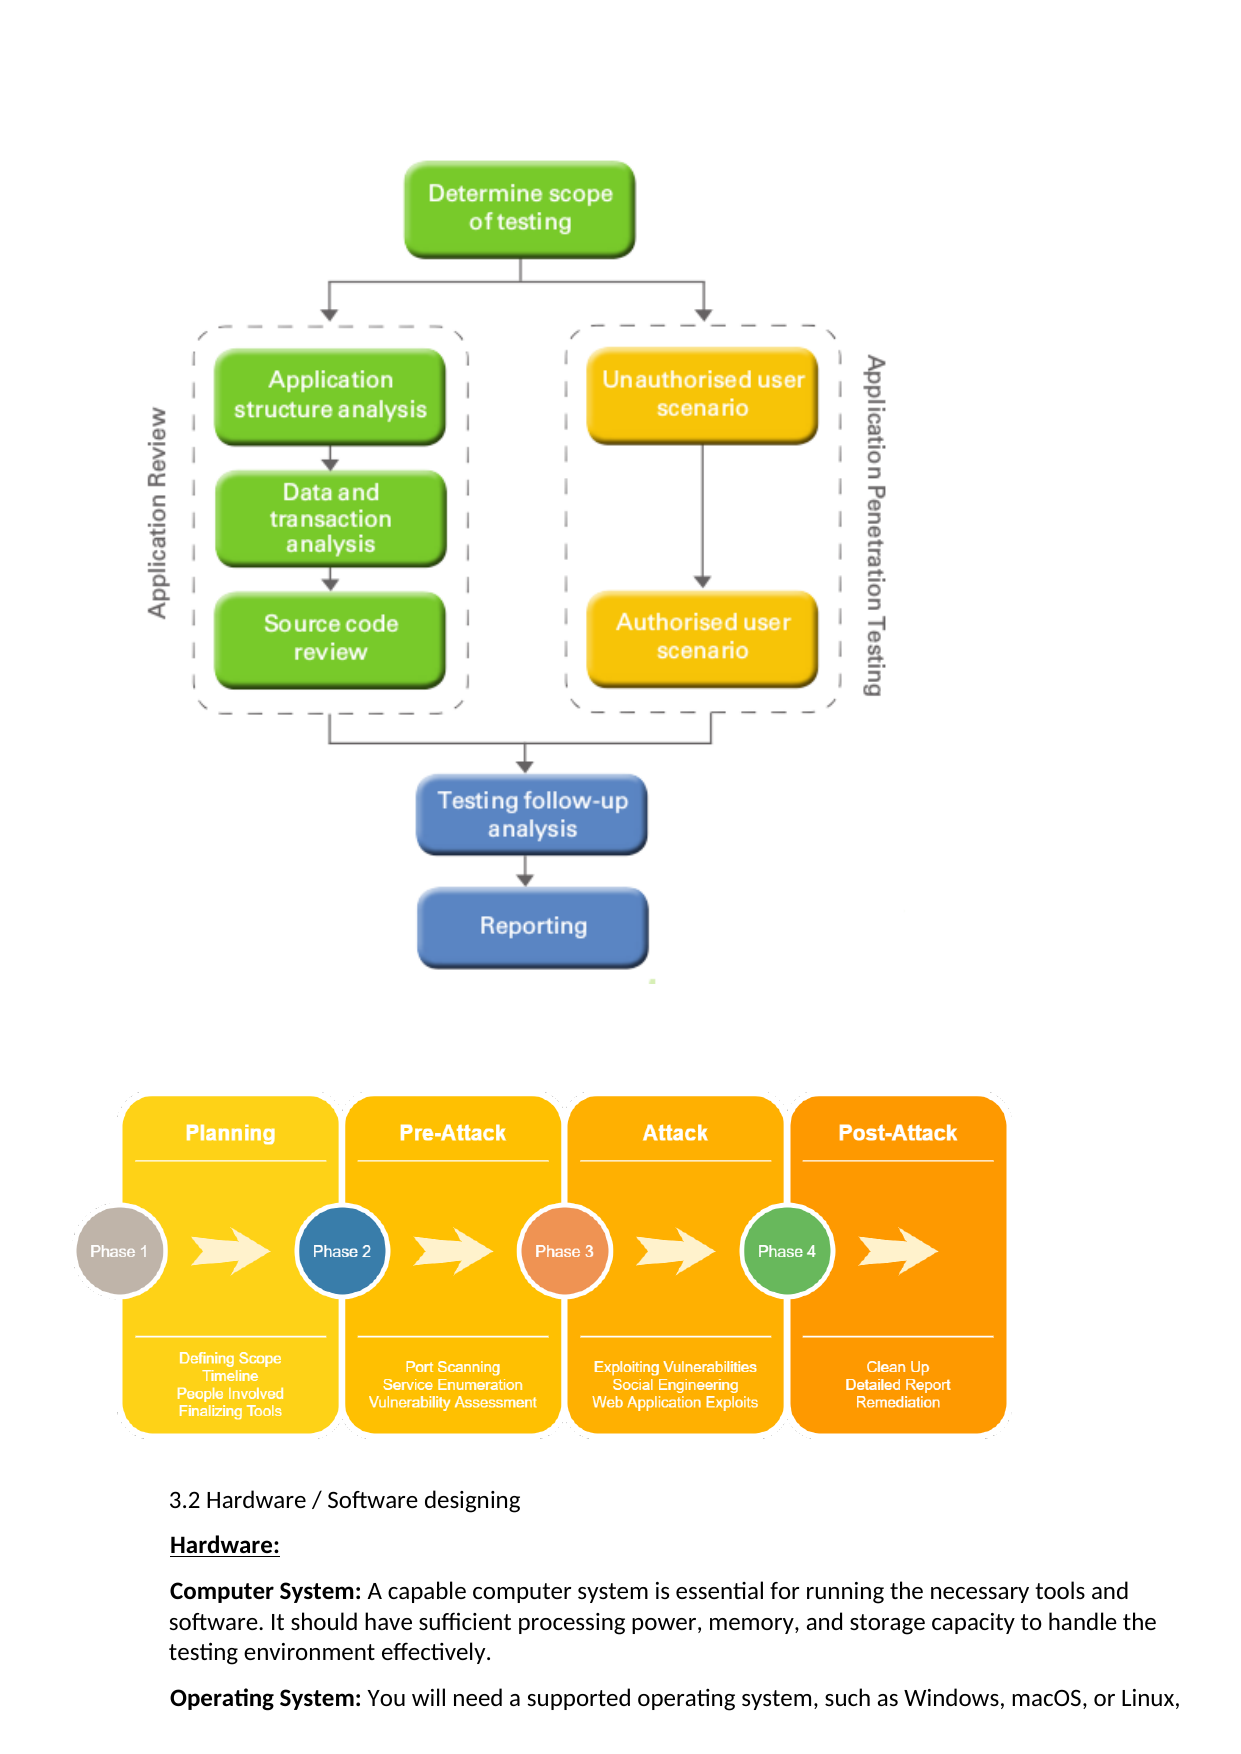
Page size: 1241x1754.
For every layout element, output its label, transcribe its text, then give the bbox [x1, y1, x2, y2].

picture [71, 1090, 1012, 1439]
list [79, 1682, 1184, 1713]
list 3.2 Hardware / Software designing [169, 1484, 1184, 1514]
list Computer System: A capable computer system is essential for running the necessary tools and software. It should have sufficient processing power, memory, and storage capacity to handle the testing environment effectively. [79, 1575, 1184, 1667]
list Hardware: [79, 1529, 1184, 1560]
picture [131, 139, 905, 984]
